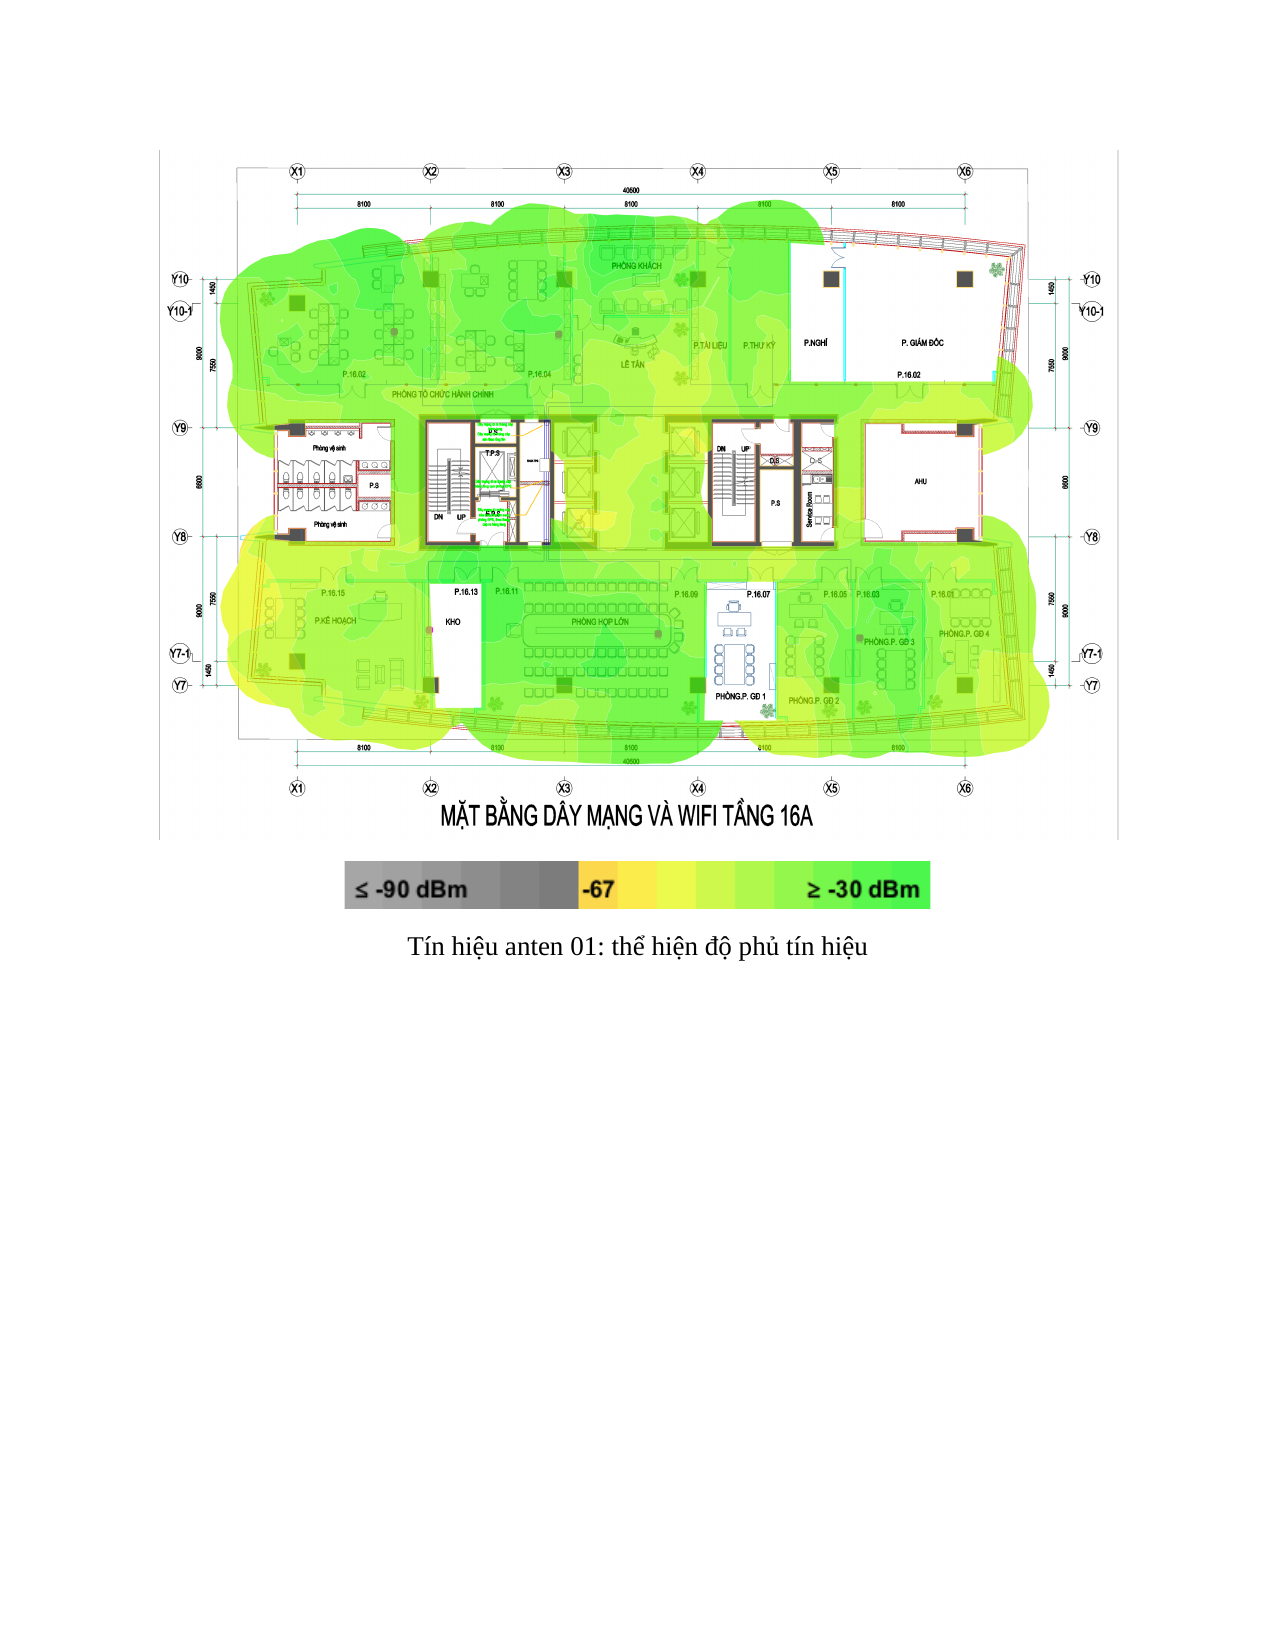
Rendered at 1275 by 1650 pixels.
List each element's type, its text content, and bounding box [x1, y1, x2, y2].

picture [344, 861, 931, 909]
text Tín hiệu anten 01: thể hiện độ phủ tín hiệu [150, 930, 1125, 961]
picture [150, 150, 1125, 840]
